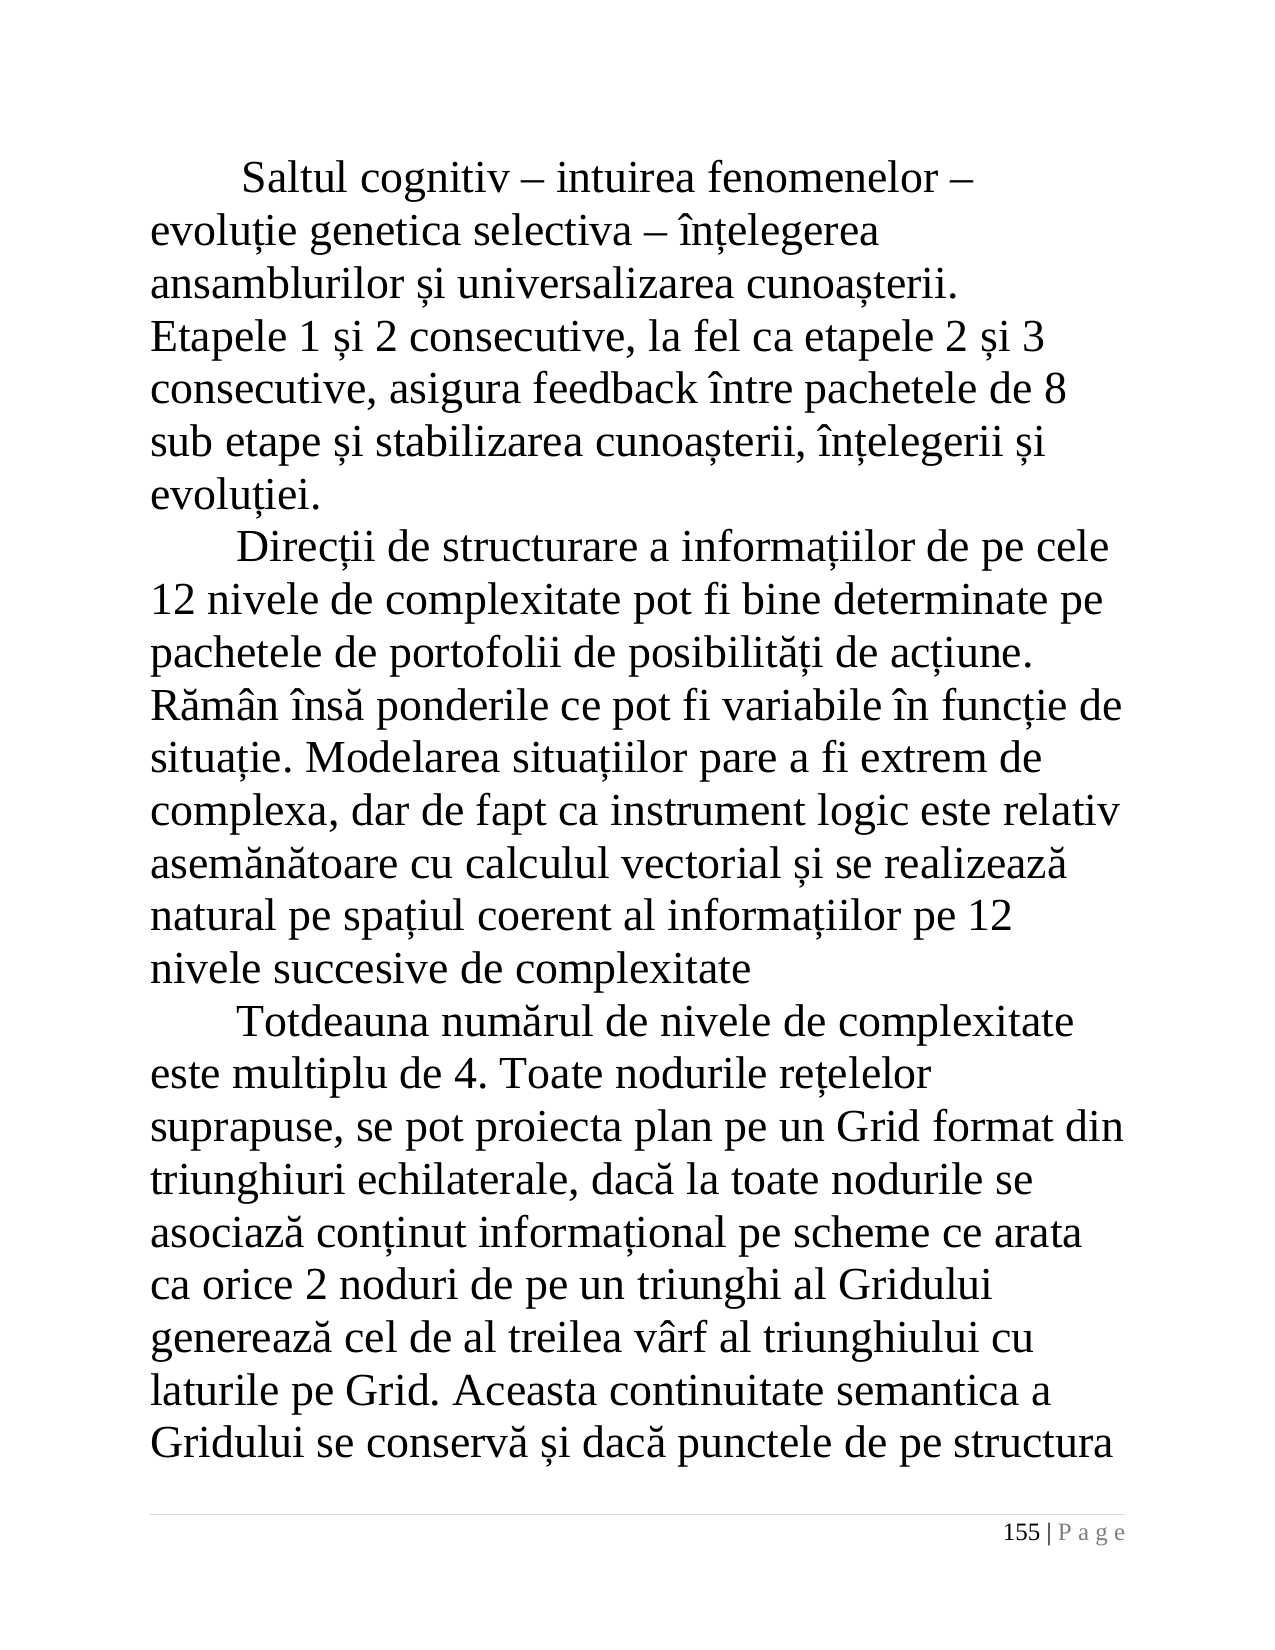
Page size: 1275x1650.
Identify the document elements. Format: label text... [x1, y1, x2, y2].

text Saltul cognitiv – intuirea fenomenelor – evoluție genetica selectiva – înțelegerea ansamblurilor și universalizarea cunoașterii. [150, 150, 1125, 308]
text Direcții de structurare a informațiilor de pe cele 12 nivele de complexitate pot fi bine determinate pe pachetele de portofolii de posibilități de acțiune. Rămân însă ponderile ce pot fi variabile în funcție de situație. Modelarea situațiilor pare a fi extrem de complexa, dar de fapt ca instrument logic este relativ asemănătoare cu calculul vectorial și se realizează natural pe spațiul coerent al informațiilor pe 12 nivele succesive de complexitate [150, 519, 1125, 993]
text Etapele 1 și 2 consecutive, la fel ca etapele 2 și 3 consecutive, asigura feedback între pachetele de 8 sub etape și stabilizarea cunoașterii, înțelegerii și evoluției. [150, 308, 1125, 519]
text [150, 993, 1125, 1468]
